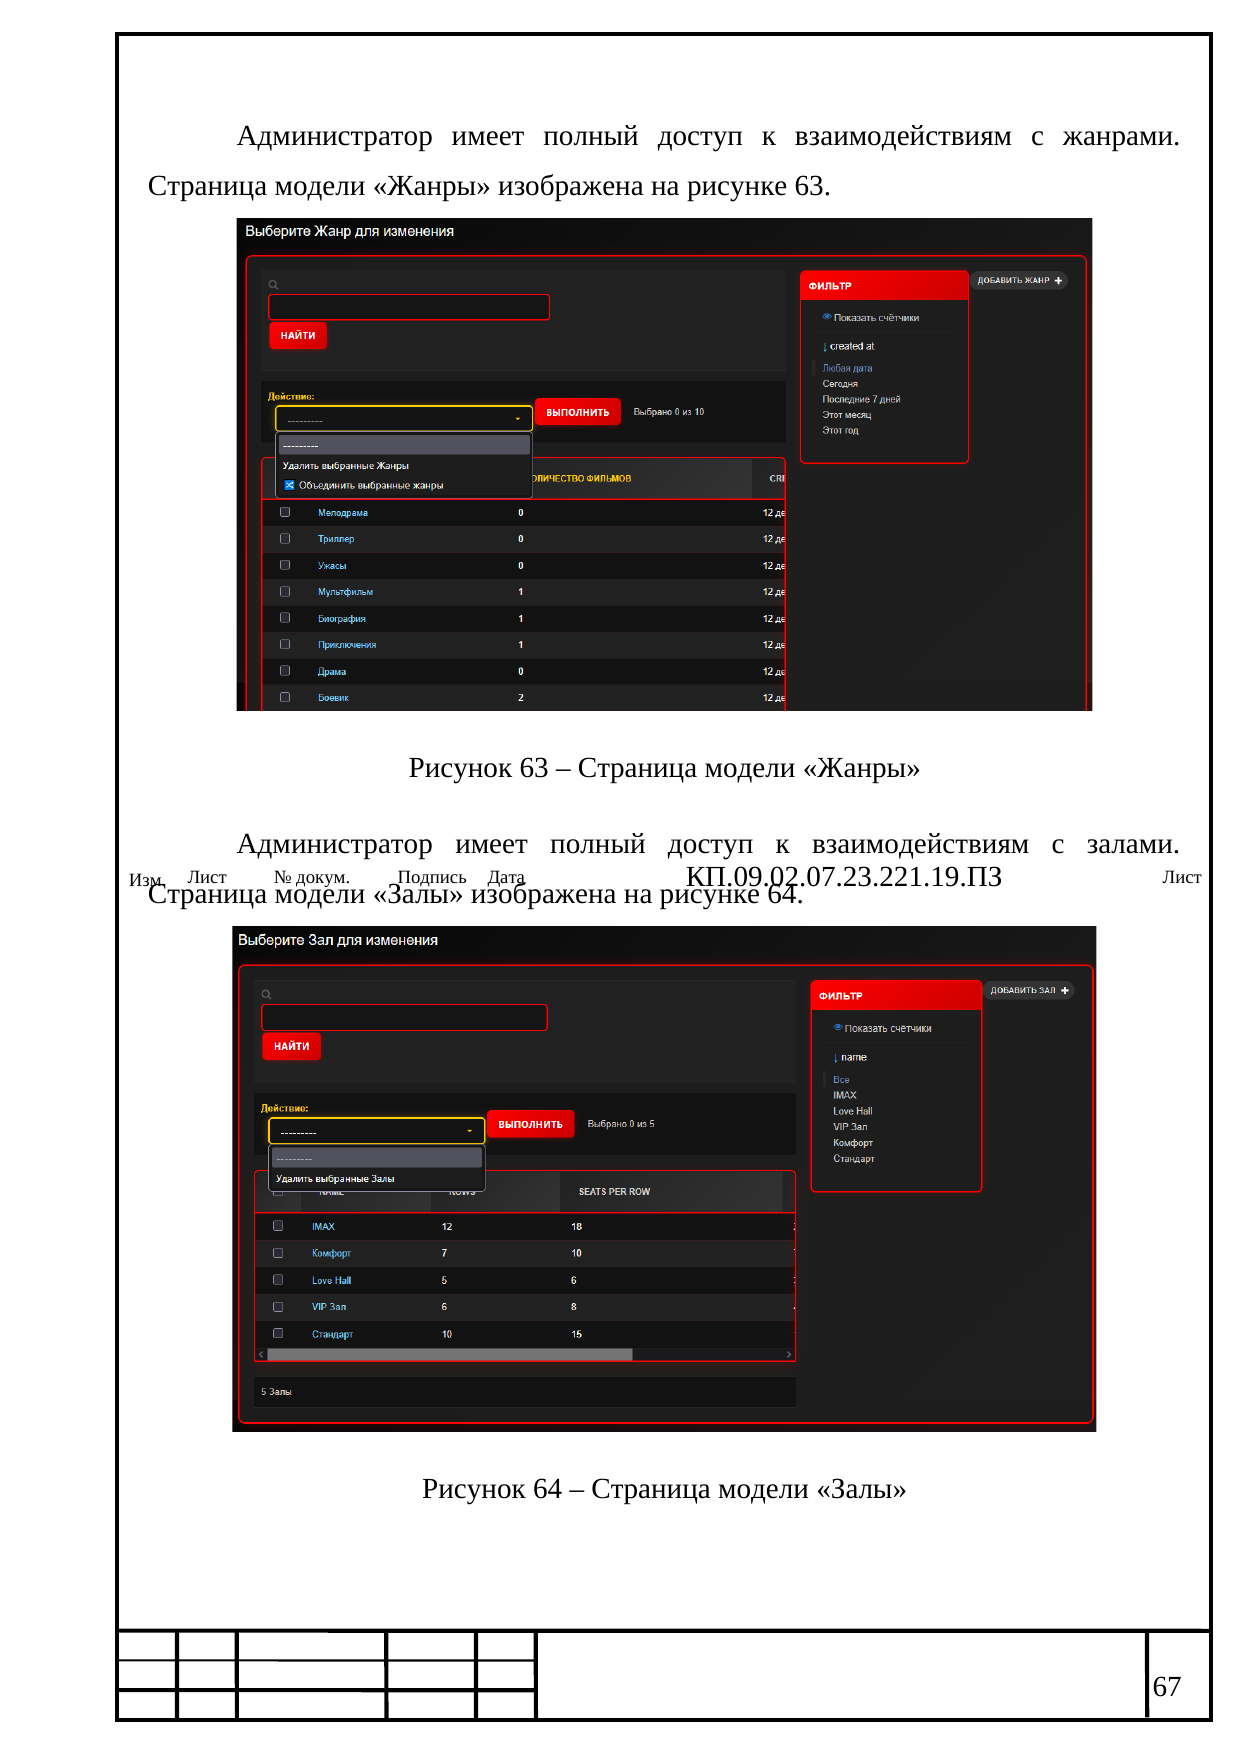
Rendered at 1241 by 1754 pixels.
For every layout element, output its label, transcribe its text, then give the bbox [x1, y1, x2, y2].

picture [236, 218, 1093, 711]
text Рисунок 63 – Страница модели «Жанры» [148, 750, 1181, 784]
text Рисунок 64 – Страница модели «Залы» [148, 1471, 1181, 1504]
text Администратор имеет полный доступ к взаимодействиям с залами. Страница модели «Залы» изображена на рисунке 64. [148, 826, 1181, 909]
text Администратор имеет полный доступ к взаимодействиям с жанрами. Страница модели «Жанры» изображена на рисунке 63. [148, 118, 1181, 202]
picture [232, 926, 1097, 1432]
